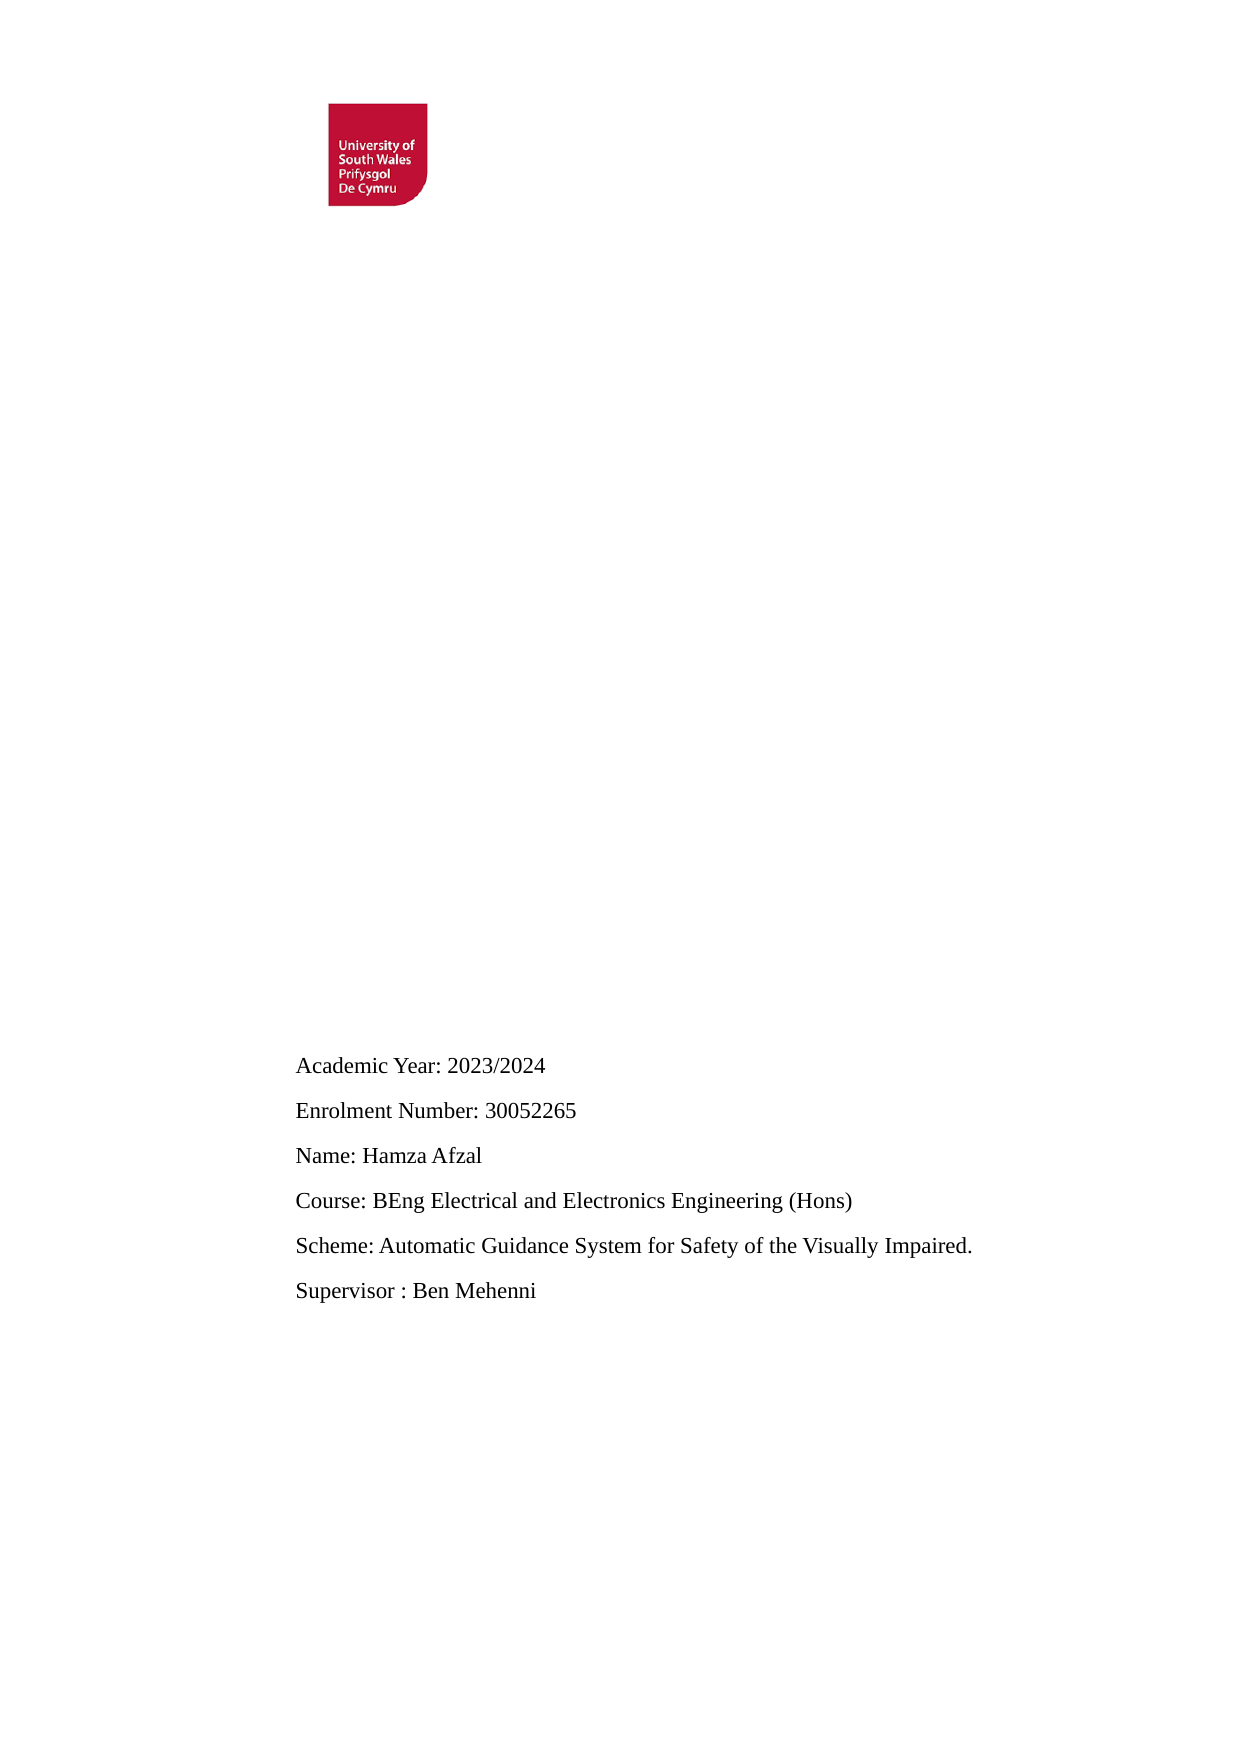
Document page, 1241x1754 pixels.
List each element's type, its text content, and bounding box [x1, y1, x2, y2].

text Course: BEng Electrical and Electronics Engineering (Hons) [295, 1187, 1090, 1214]
picture [295, 73, 457, 235]
text Scheme: Automatic Guidance System for Safety of the Visually Impaired. [295, 1232, 1090, 1259]
text Enrolment Number: 30052265 [295, 1097, 1090, 1123]
text Name: Hamza Afzal [295, 1142, 1090, 1169]
text Supervisor : Ben Mehenni [295, 1278, 1090, 1304]
text Academic Year: 2023/2024 [295, 1052, 1090, 1078]
